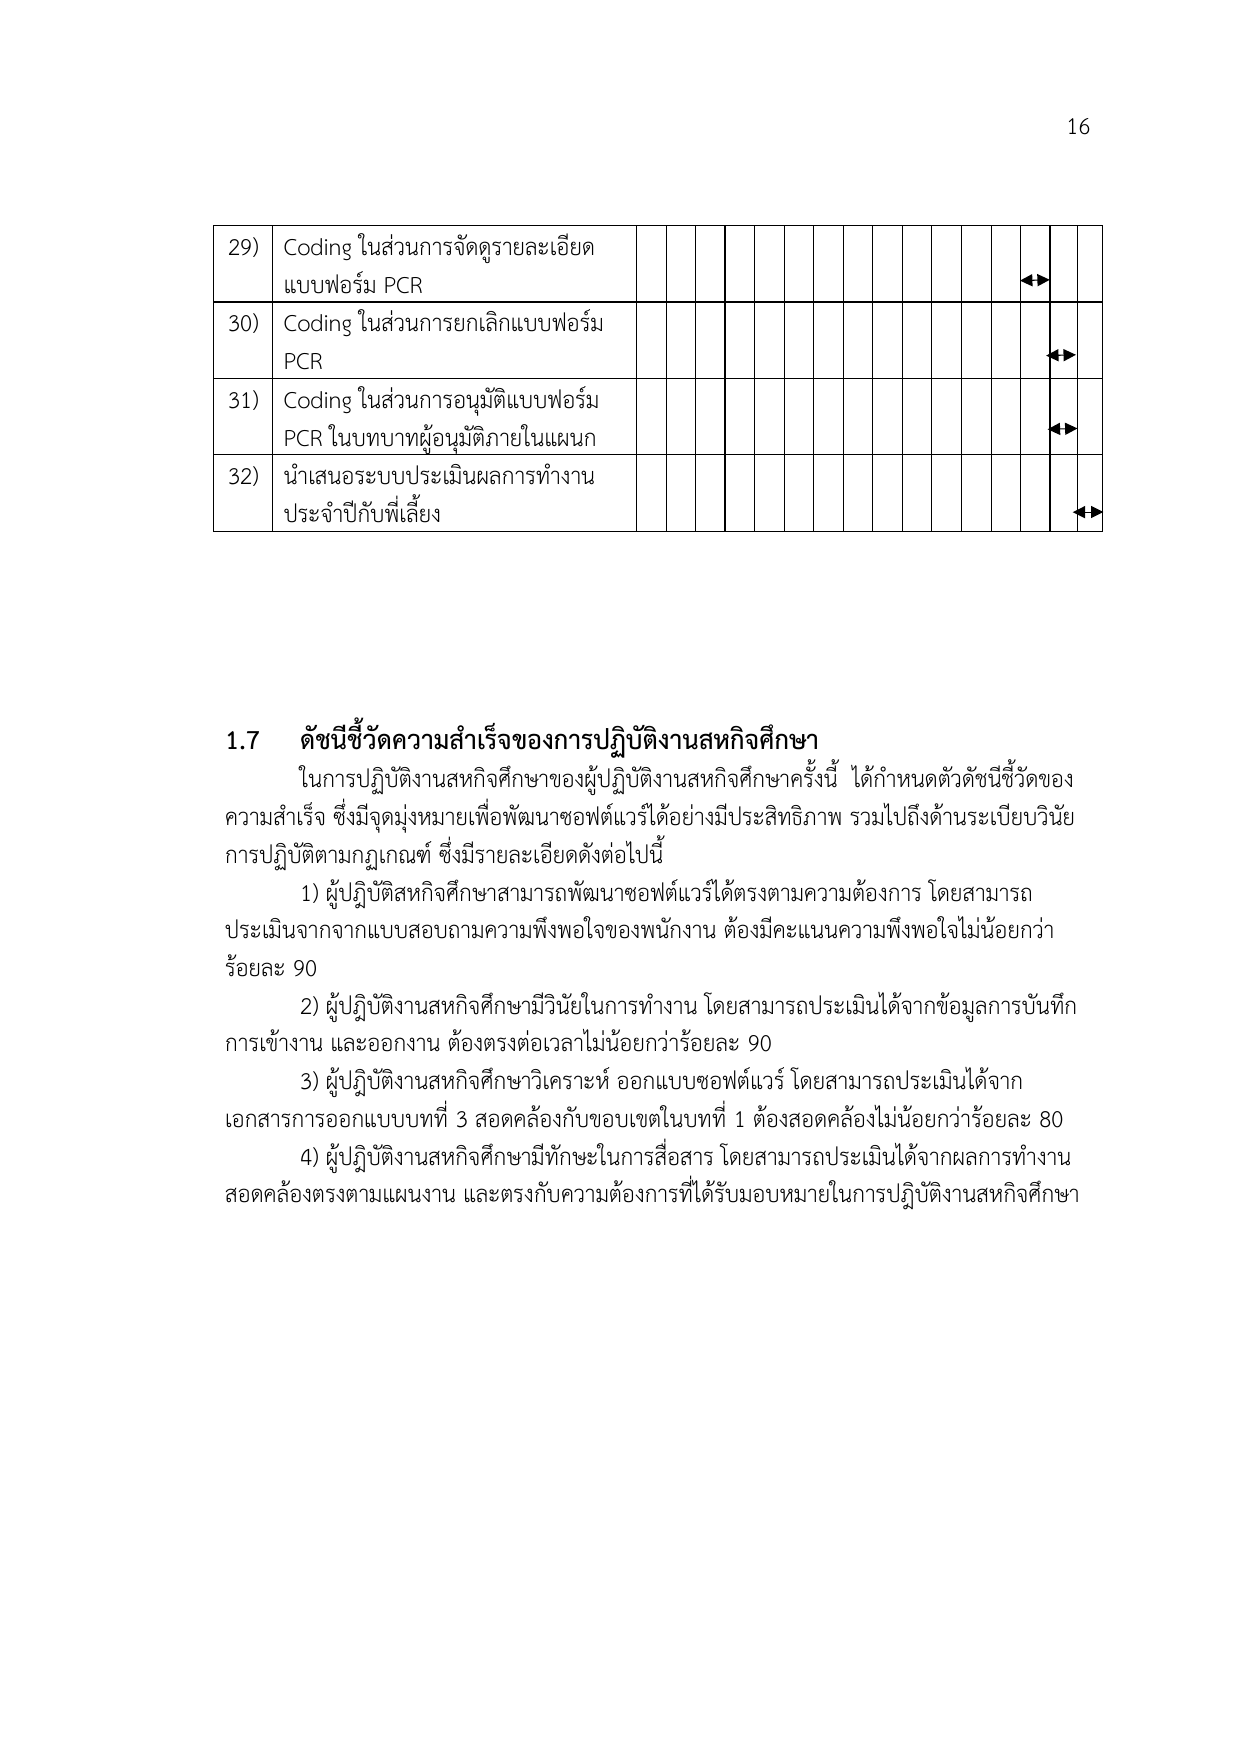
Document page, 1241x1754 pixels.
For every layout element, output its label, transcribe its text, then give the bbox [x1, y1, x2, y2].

list ผู้ปฎิบัติงานสหกิจศึกษามีทักษะในการสื่อสาร โดยสามารถประเมินได้จากผลการทำงานสอดคล้องตรงตามแผนงาน และตรงกับความต้องการที่ได้รับมอบหมายในการปฎิบัติงานสหกิจศึกษา [225, 1136, 1090, 1211]
table_cell [696, 303, 724, 378]
table_cell [962, 303, 991, 378]
table_cell [1078, 513, 1102, 531]
table_cell [873, 455, 902, 531]
table_cell [637, 455, 666, 531]
table_cell [637, 226, 666, 301]
table_cell [903, 226, 931, 301]
table_cell [785, 303, 813, 378]
subtitle ดัชนีชี้วัดความสำเร็จของการปฏิบัติงานสหกิจศึกษา [225, 716, 1090, 758]
table_cell [992, 379, 1020, 454]
table_cell [932, 379, 961, 454]
table_cell [814, 379, 843, 454]
table_cell [992, 455, 1020, 531]
table_cell [785, 226, 813, 301]
list ผู้ปฎิบัติสหกิจศึกษาสามารถพัฒนาซอฟต์แวร์ได้ตรงตามความต้องการ โดยสามารถประเมินจากจากแบบสอบถามความพึงพอใจของพนักงาน ต้องมีคะแนนความพึงพอใจไม่น้อยกว่าร้อยละ 90 [225, 872, 1090, 985]
table_cell [667, 455, 695, 531]
table_cell [844, 226, 872, 301]
table_cell [1051, 430, 1077, 454]
table_cell [814, 455, 843, 531]
table_cell [726, 303, 754, 378]
table_cell [814, 226, 843, 301]
table_cell Coding ในส่วนการยกเลิกแบบฟอร์ม PCR [273, 303, 636, 378]
table_cell [932, 226, 961, 301]
table_cell [932, 455, 961, 531]
table_cell [903, 379, 931, 454]
table_cell [1051, 303, 1077, 378]
table_cell 29) [214, 226, 272, 301]
table_cell [696, 226, 724, 301]
table_cell [755, 455, 784, 531]
table_cell [1021, 455, 1049, 531]
table_cell 32) [214, 455, 272, 531]
table_cell [1078, 226, 1102, 301]
table_cell Coding ในส่วนการอนุมัติแบบฟอร์ม PCR ในบทบาทผู้อนุมัติภายในแผนก [273, 379, 636, 454]
table_cell [726, 226, 754, 301]
table_cell นำเสนอระบบประเมินผลการทำงานประจำปีกับพี่เลี้ยง [273, 455, 636, 531]
table_cell [1051, 455, 1077, 531]
table_cell [1078, 455, 1102, 512]
table_cell [1021, 226, 1049, 279]
table_cell [667, 226, 695, 301]
table_cell [1051, 379, 1077, 428]
table_cell 31) [214, 379, 272, 454]
table_cell [962, 379, 991, 454]
table_cell [992, 226, 1020, 301]
table_cell [873, 226, 902, 301]
table_cell [903, 303, 931, 378]
table_cell [873, 303, 902, 378]
table_cell [637, 303, 666, 378]
table_cell 30) [214, 303, 272, 378]
table_cell [696, 379, 724, 454]
table_cell [785, 455, 813, 531]
table_cell [637, 379, 666, 454]
table_cell Coding ในส่วนการจัดดูรายละเอียดแบบฟอร์ม PCR [273, 226, 636, 301]
table_cell [873, 379, 902, 454]
table_cell [844, 379, 872, 454]
table_cell [696, 455, 724, 531]
list ผู้ปฎิบัติงานสหกิจศึกษาวิเคราะห์ ออกแบบซอฟต์แวร์ โดยสามารถประเมินได้จากเอกสารการออกแบบบทที่ 3 สอดคล้องกับขอบเขตในบทที่ 1 ต้องสอดคล้องไม่น้อยกว่าร้อยละ 80 [225, 1060, 1090, 1136]
table_cell [1021, 303, 1049, 378]
table_cell [726, 379, 754, 454]
table_cell [755, 226, 784, 301]
table_cell [1021, 281, 1049, 301]
table_cell [1021, 379, 1049, 454]
table_cell [903, 455, 931, 531]
table_cell [1078, 379, 1102, 454]
table_cell [844, 303, 872, 378]
table_cell [962, 455, 991, 531]
table_cell [755, 379, 784, 454]
table_cell [814, 303, 843, 378]
table_cell [755, 303, 784, 378]
table_cell [667, 303, 695, 378]
table_cell [962, 226, 991, 301]
table_cell [785, 379, 813, 454]
table_cell [844, 455, 872, 531]
table_cell [667, 379, 695, 454]
table_cell [932, 303, 961, 378]
table_cell [992, 303, 1020, 378]
list ผู้ปฎิบัติงานสหกิจศึกษามีวินัยในการทำงาน โดยสามารถประเมินได้จากข้อมูลการบันทึกการเข้างาน และออกงาน ต้องตรงต่อเวลาไม่น้อยกว่าร้อยละ 90 [225, 985, 1090, 1060]
text ในการปฏิบัติงานสหกิจศึกษาของผู้ปฏิบัติงานสหกิจศึกษาครั้งนี้ ได้กำหนดตัวดัชนีชี้วัดของความสำเร็จ ซึ่งมีจุดมุ่งหมายเพื่อพัฒนาซอฟต์แวร์ได้อย่างมีประสิทธิภาพ รวมไปถึงด้านระเบียบวินัย การปฏิบัติตามกฏเกณฑ์ ซึ่งมีรายละเอียดดังต่อไปนี้ [225, 758, 1090, 872]
table_cell [726, 455, 754, 531]
table_cell [1051, 226, 1077, 301]
table_cell [1078, 303, 1102, 378]
